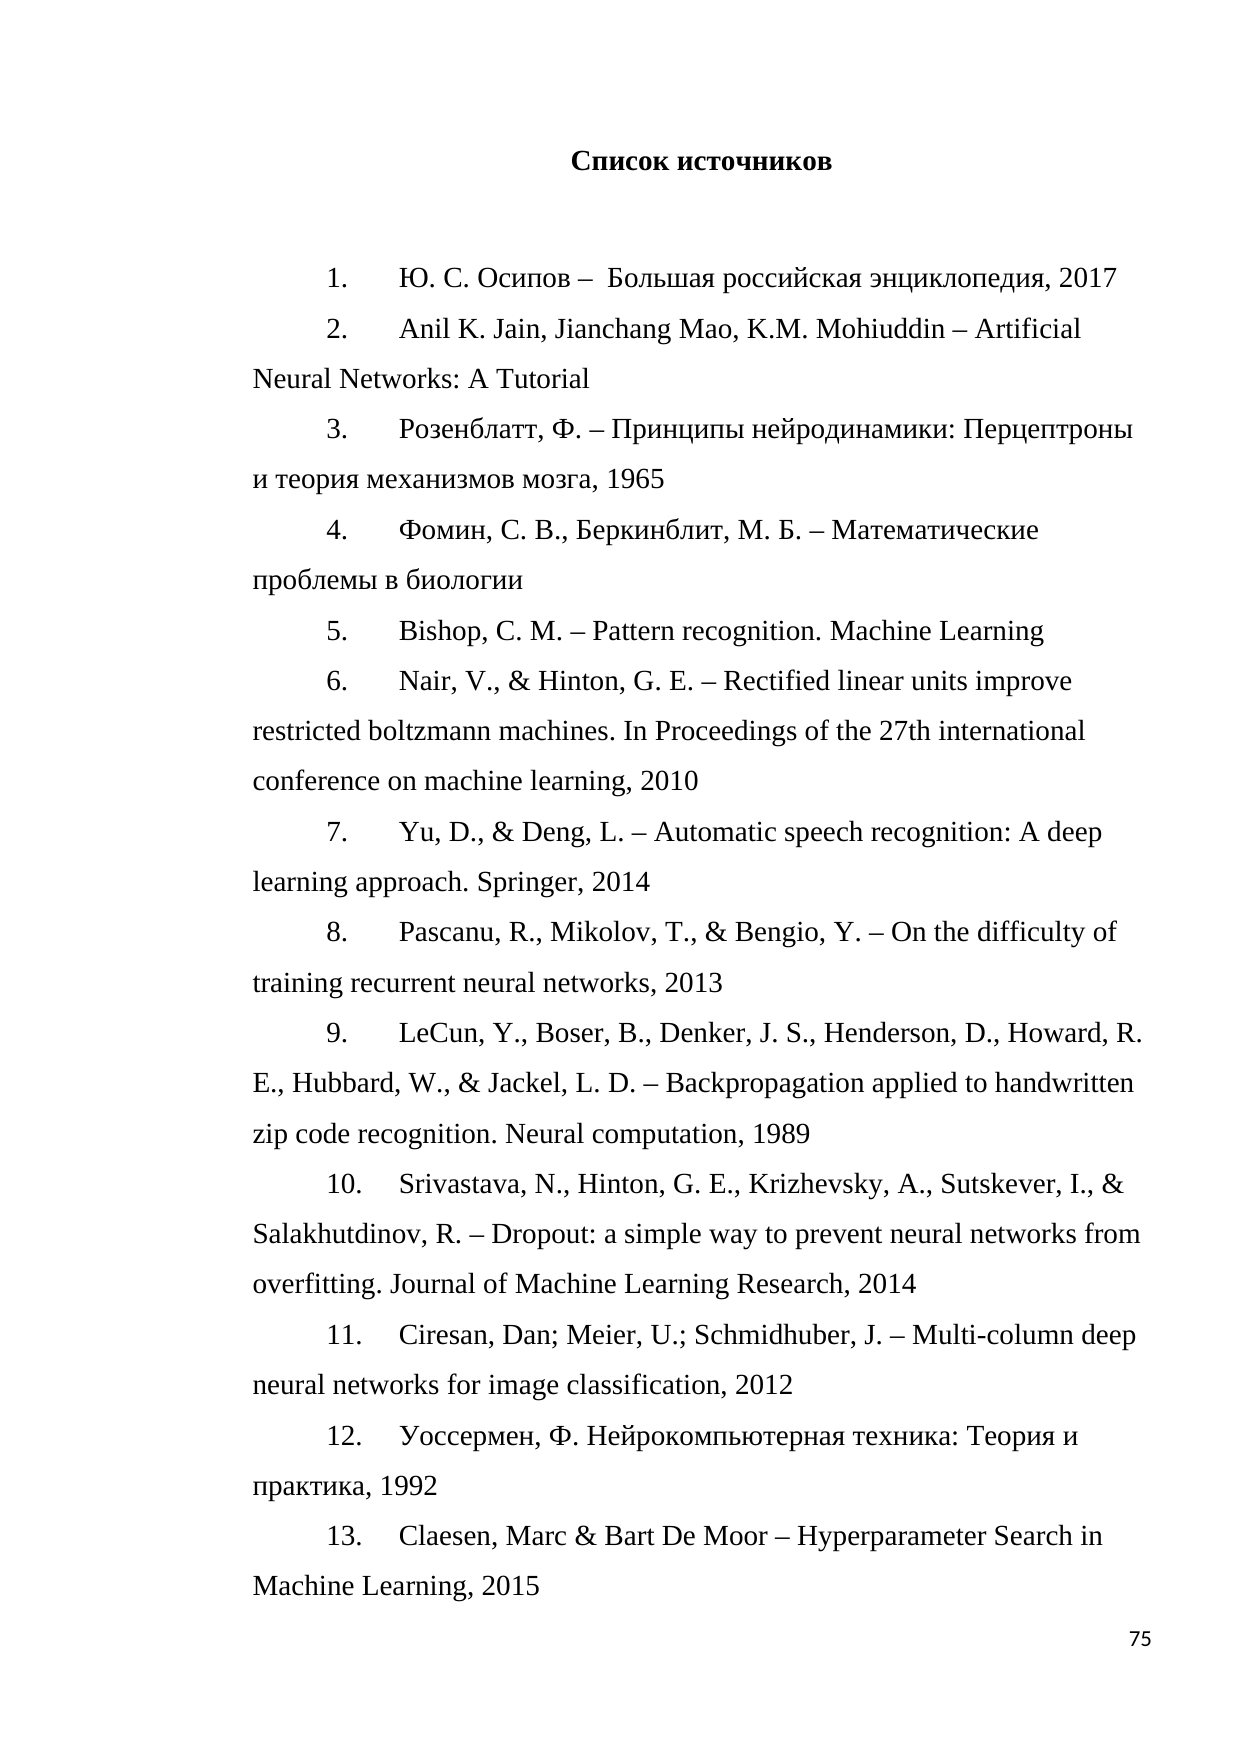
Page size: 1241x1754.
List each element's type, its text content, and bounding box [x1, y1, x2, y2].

list Srivastava, N., Hinton, G. E., Krizhevsky, A., Sutskever, I., & Salakhutdinov, R. – Dropout: a simple way to prevent neural networks from overfitting. Journal of Machine Learning Research, 2014 [252, 1166, 1152, 1300]
list Yu, D., & Deng, L. – Automatic speech recognition: A deep learning approach. Springer, 2014 [252, 814, 1152, 898]
list Ciresan, Dan; Meier, U.; Schmidhuber, J. – Multi-column deep neural networks for image classification, 2012 [252, 1317, 1152, 1401]
list Bishop, C. M. – Pattern recognition. Machine Learning [252, 613, 1152, 646]
list Anil K. Jain, Jianchang Mao, K.M. Mohiuddin – Artificial Neural Networks: A Tutorial [252, 311, 1152, 394]
list Уоссермен, Ф. Нейрокомпьютерная техника: Теория и практика, 1992 [252, 1418, 1152, 1501]
list Nair, V., & Hinton, G. E. – Rectified linear units improve restricted boltzmann machines. In Proceedings of the 27th international conference on machine learning, 2010 [252, 663, 1152, 797]
list Pascanu, R., Mikolov, T., & Bengio, Y. – On the difficulty of training recurrent neural networks, 2013 [252, 914, 1152, 998]
list Ю. С. Осипов – Большая российская энциклопедия, 2017 [252, 260, 1152, 294]
list Розенблатт, Ф. – Принципы нейродинамики: Перцептроны и теория механизмов мозга, 1965 [252, 411, 1152, 495]
subtitle Список источников [177, 143, 1152, 177]
list Claesen, Marc & Bart De Moor – Hyperparameter Search in Machine Learning, 2015 [252, 1518, 1152, 1602]
list LeCun, Y., Boser, B., Denker, J. S., Henderson, D., Howard, R. E., Hubbard, W., & Jackel, L. D. – Backpropagation applied to handwritten zip code recognition. Neural computation, 1989 [252, 1015, 1152, 1149]
list Фомин, С. В., Беркинблит, М. Б. – Математические проблемы в биологии [252, 512, 1152, 596]
